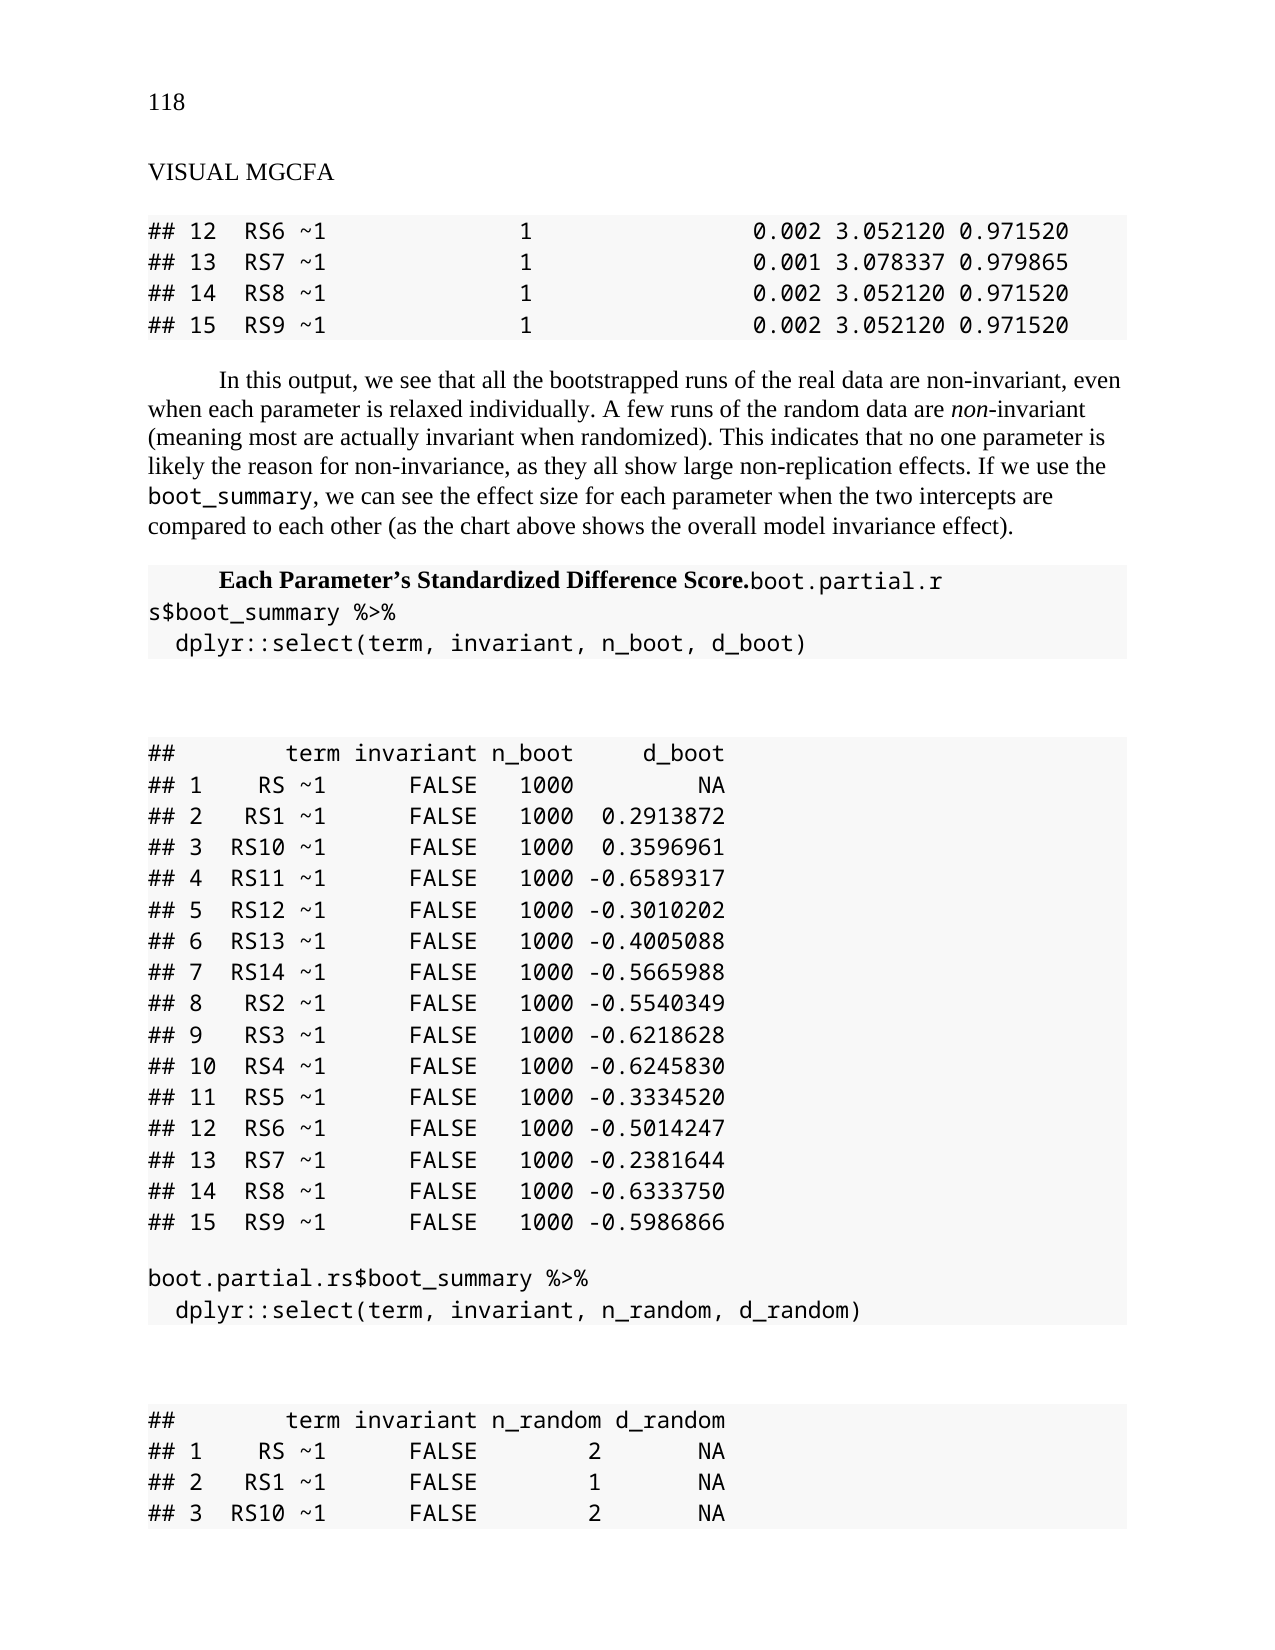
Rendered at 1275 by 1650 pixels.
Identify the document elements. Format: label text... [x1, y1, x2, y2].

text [148, 1404, 1127, 1529]
text ## term invariant n_boot d_boot ## 1 RS ~1 FALSE 1000 NA ## 2 RS1 ~1 FALSE 1000 0.2913872 ## 3 RS10 ~1 FALSE 1000 0.3596961 ## 4 RS11 ~1 FALSE 1000 -0.6589317 ## 5 RS12 ~1 FALSE 1000 -0.3010202 ## 6 RS13 ~1 FALSE 1000 -0.4005088 ## 7 RS14 ~1 FALSE 1000 -0.5665988 ## 8 RS2 ~1 FALSE 1000 -0.5540349 ## 9 RS3 ~1 FALSE 1000 -0.6218628 ## 10 RS4 ~1 FALSE 1000 -0.6245830 ## 11 RS5 ~1 FALSE 1000 -0.3334520 ## 12 RS6 ~1 FALSE 1000 -0.5014247 ## 13 RS7 ~1 FALSE 1000 -0.2381644 ## 14 RS8 ~1 FALSE 1000 -0.6333750 ## 15 RS9 ~1 FALSE 1000 -0.5986866 [148, 737, 1127, 1237]
text boot.partial.rs$boot_summary %>% dplyr::select(term, invariant, n_boot, d_boot) [148, 565, 1127, 659]
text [148, 215, 1127, 340]
text boot.partial.rs$boot_summary %>% dplyr::select(term, invariant, n_random, d_random) [148, 1262, 1127, 1325]
subtitle Each Parameter’s Standardized Difference Score. [148, 565, 750, 594]
text In this output, we see that all the bootstrapped runs of the real data are non-invariant, even when each parameter is relaxed individually. A few runs of the random data are non-invariant (meaning most are actually invariant when randomized). This indicates that no one parameter is likely the reason for non-invariance, as they all show large non-replication effects. If we use the boot_summary, we can see the effect size for each parameter when the two intercepts are compared to each other (as the chart above shows the overall model invariance effect). [148, 365, 1127, 540]
